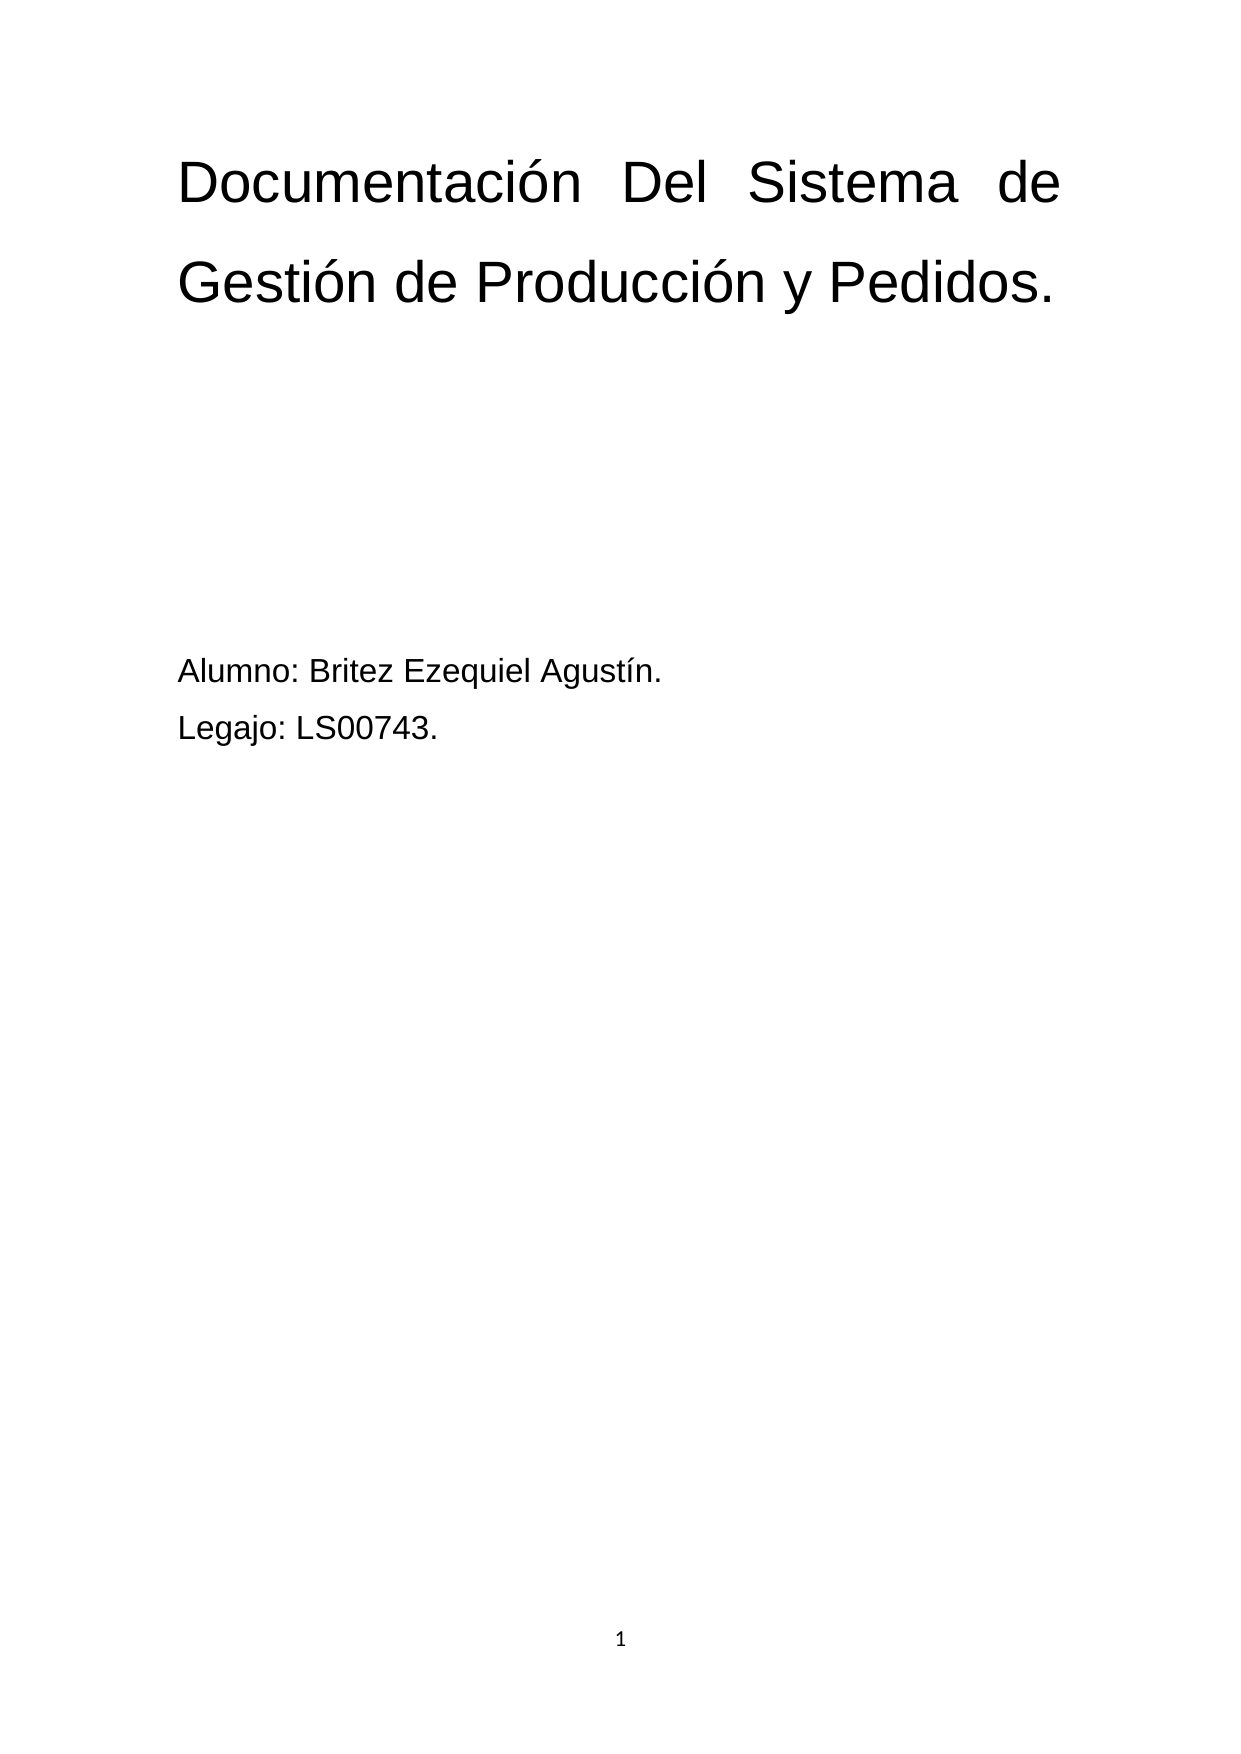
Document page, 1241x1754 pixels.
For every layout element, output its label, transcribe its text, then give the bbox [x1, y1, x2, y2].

text Documentación Del Sistema de Gestión de Producción y Pedidos. [177, 148, 1063, 315]
text Alumno: Britez Ezequiel Agustín. [177, 651, 1063, 689]
text Legajo: LS00743. [177, 708, 1063, 747]
